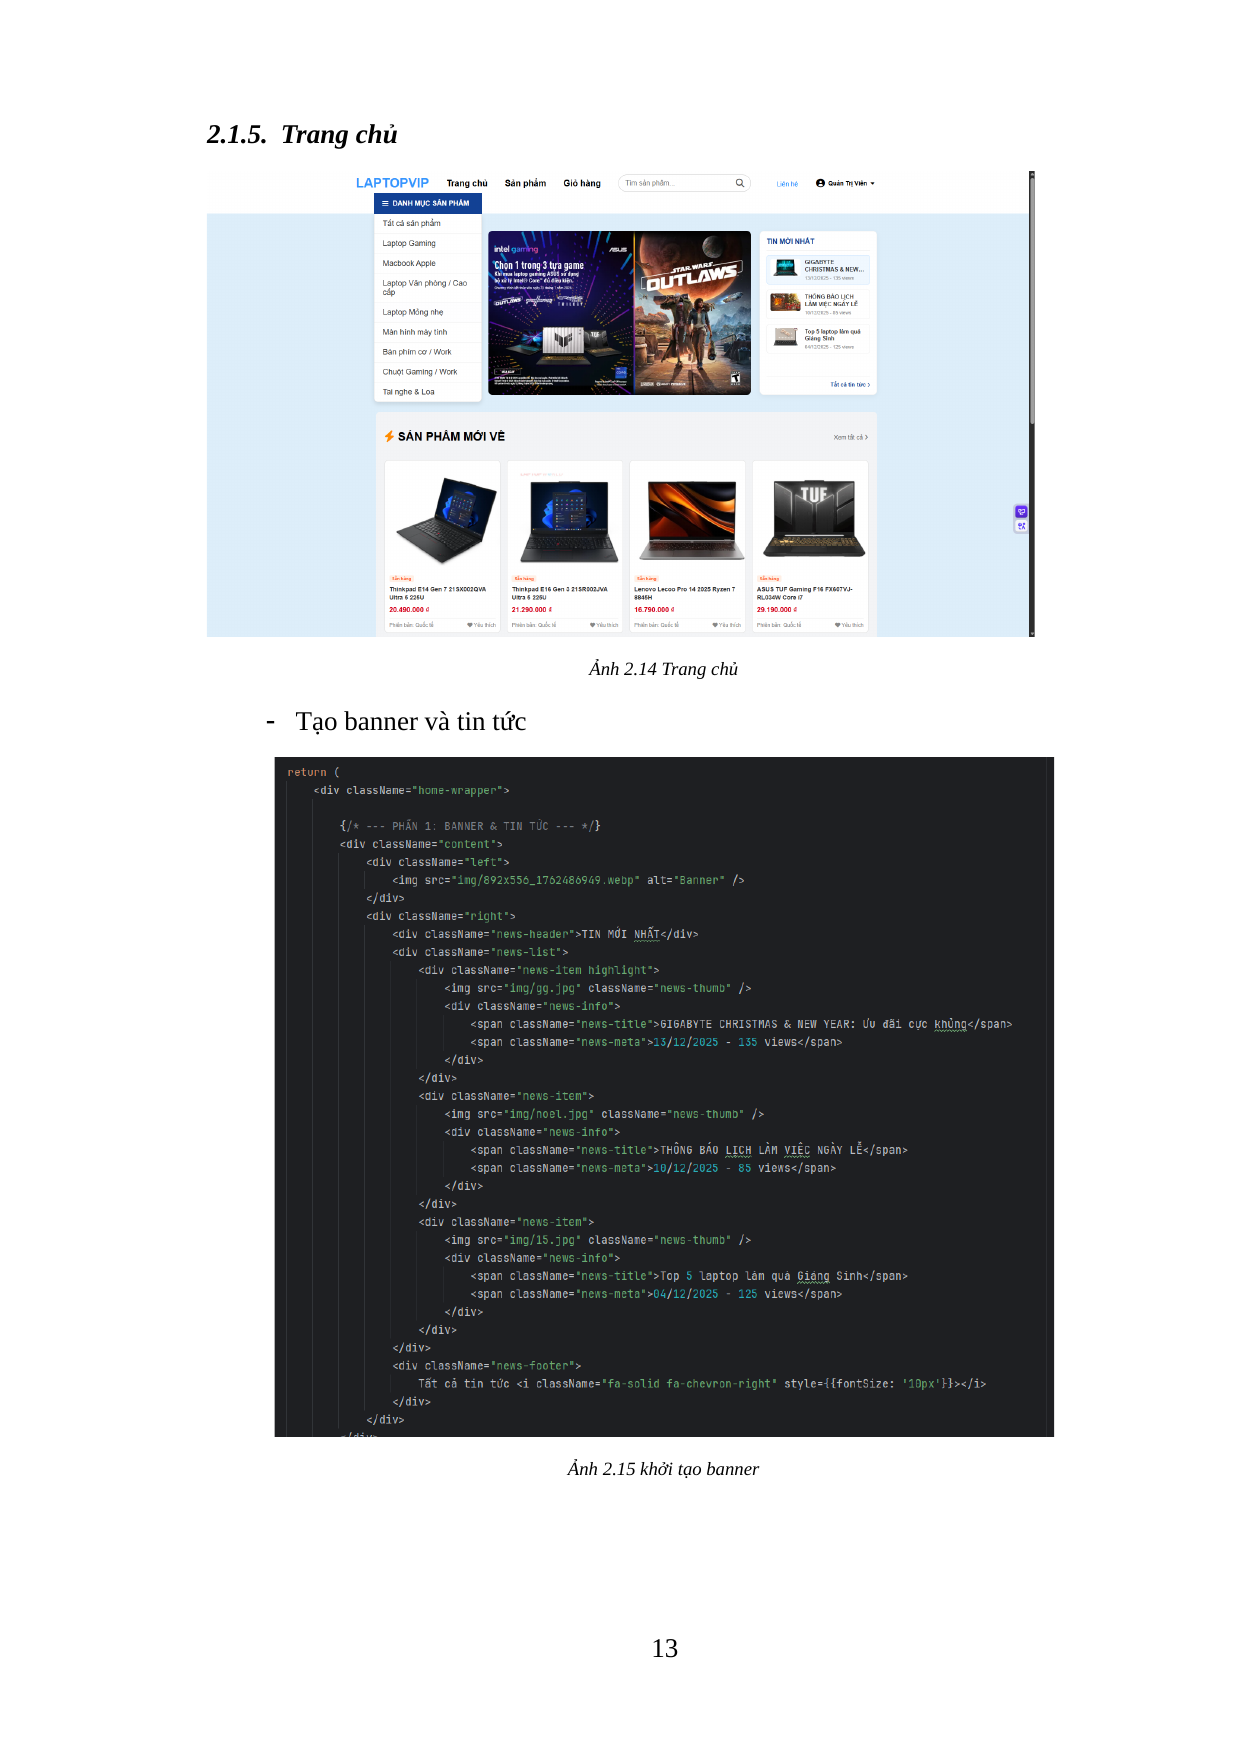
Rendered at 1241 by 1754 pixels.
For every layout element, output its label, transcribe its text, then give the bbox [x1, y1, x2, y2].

picture [206, 171, 1035, 637]
subtitle Trang chủ [207, 118, 1122, 149]
picture [274, 757, 1055, 1437]
text Ảnh 2.10 Trang chủ [207, 658, 1122, 680]
text Ảnh 2.11 khởi tạo banner [207, 1458, 1122, 1480]
text Tạo banner và tin tức [266, 705, 1122, 736]
